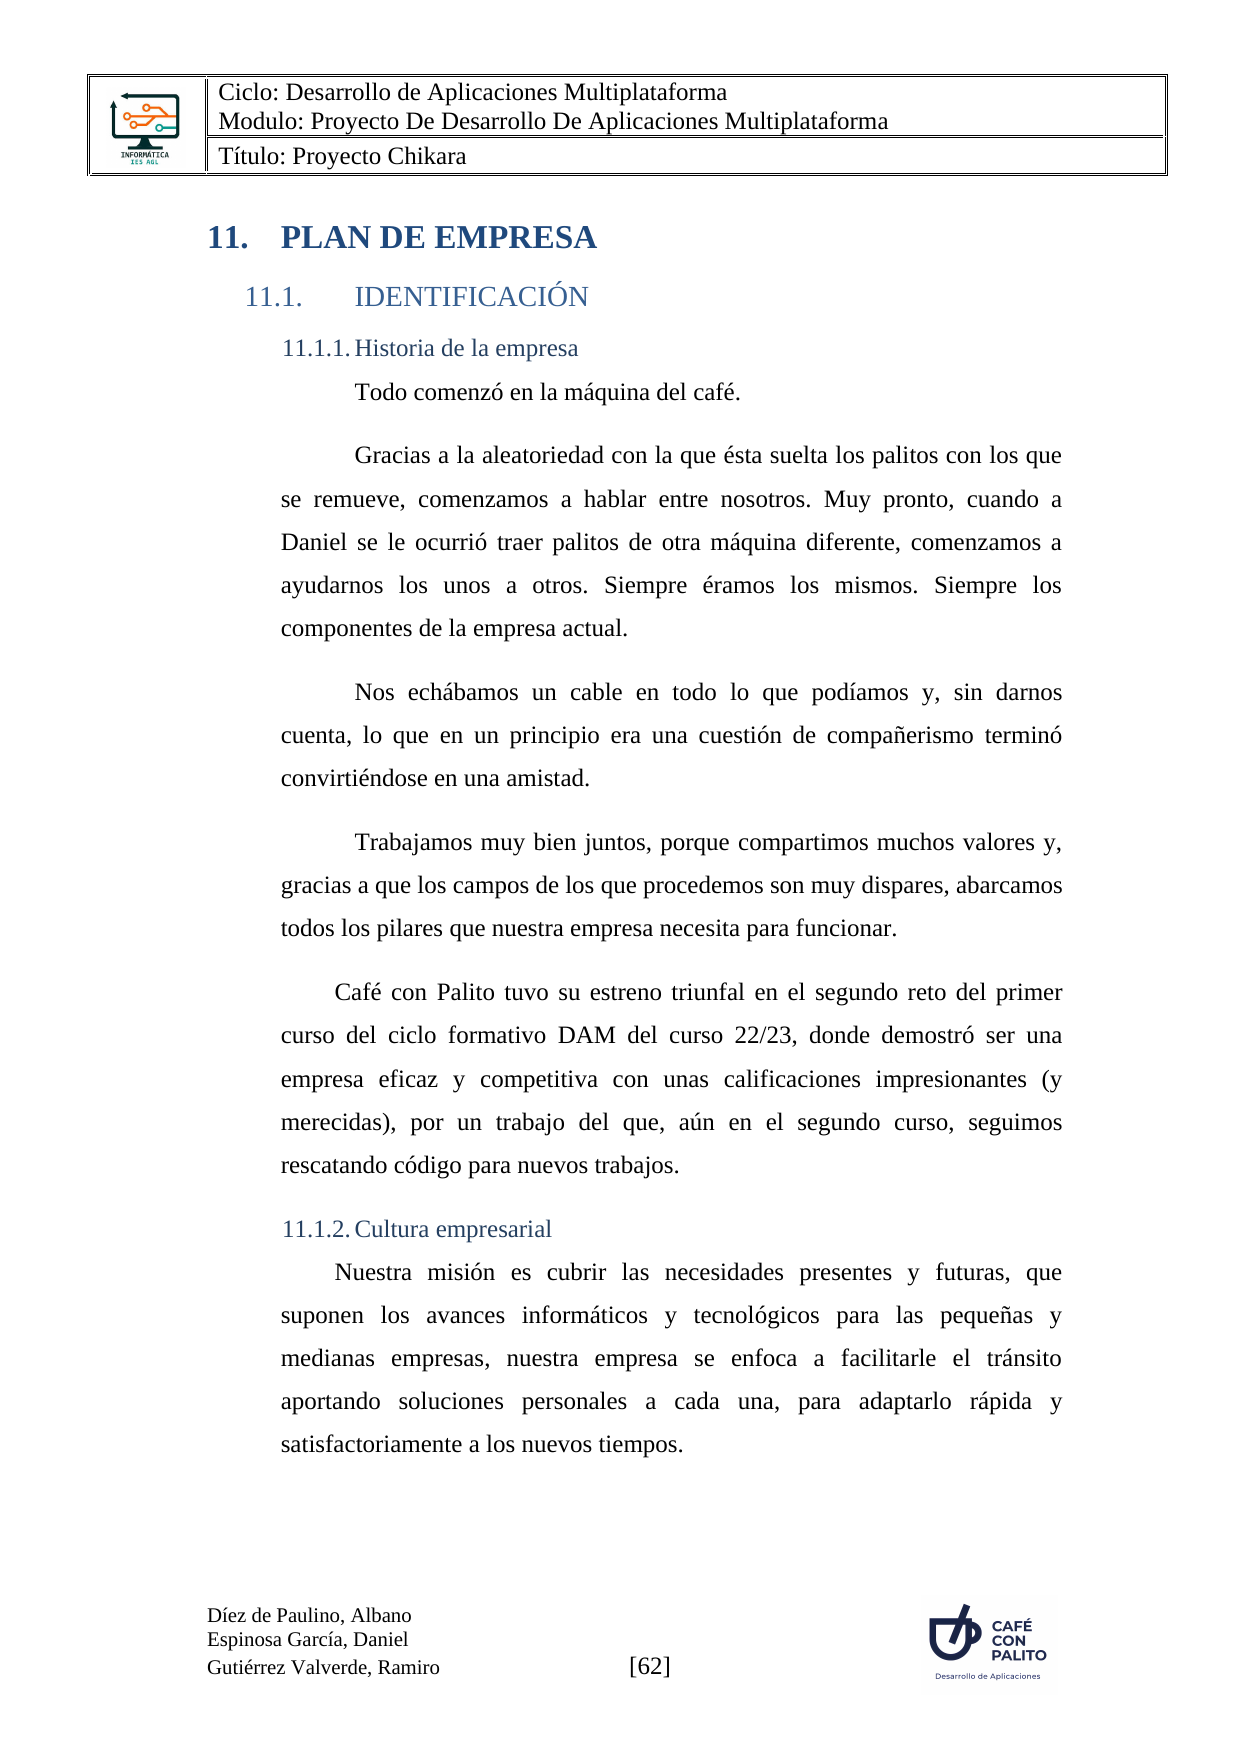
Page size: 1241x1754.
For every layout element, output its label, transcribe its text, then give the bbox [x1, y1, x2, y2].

subtitle Cultura empresarial [282, 1214, 1063, 1243]
text Todo comenzó en la máquina del café. [207, 377, 1063, 405]
text Gracias a la aleatoriedad con la que ésta suelta los palitos con los que se remueve, comenzamos a hablar entre nosotros. Muy pronto, cuando a Daniel se le ocurrió traer palitos de otra máquina diferente, comenzamos a ayudarnos los unos a otros. Siempre éramos los mismos. Siempre los componentes de la empresa actual. [281, 441, 1063, 642]
picture [106, 87, 186, 168]
subtitle Historia de la empresa [282, 333, 1063, 362]
picture [921, 1595, 1058, 1695]
text Café con Palito tuvo su estreno triunfal en el segundo reto del primer curso del ciclo formativo DAM del curso 22/23, donde demostró ser una empresa eficaz y competitiva con unas calificaciones impresionantes (y merecidas), por un trabajo del que, aún en el segundo curso, seguimos rescatando código para nuevos trabajos. [281, 977, 1063, 1179]
text Trabajamos muy bien juntos, porque compartimos muchos valores y, gracias a que los campos de los que procedemos son muy dispares, abarcamos todos los pilares que nuestra empresa necesita para funcionar. [281, 827, 1063, 942]
subtitle PLAN DE EMPRESA [207, 217, 1063, 256]
subtitle IDENTIFICACIÓN [244, 279, 1063, 313]
text Nos echábamos un cable en todo lo que podíamos y, sin darnos cuenta, lo que en un principio era una cuestión de compañerismo terminó convirtiéndose en una amistad. [281, 677, 1063, 792]
text Nuestra misión es cubrir las necesidades presentes y futuras, que suponen los avances informáticos y tecnológicos para las pequeñas y medianas empresas, nuestra empresa se enfoca a facilitarle el tránsito aportando soluciones personales a cada una, para adaptarlo rápida y satisfactoriamente a los nuevos tiempos. [281, 1257, 1063, 1458]
